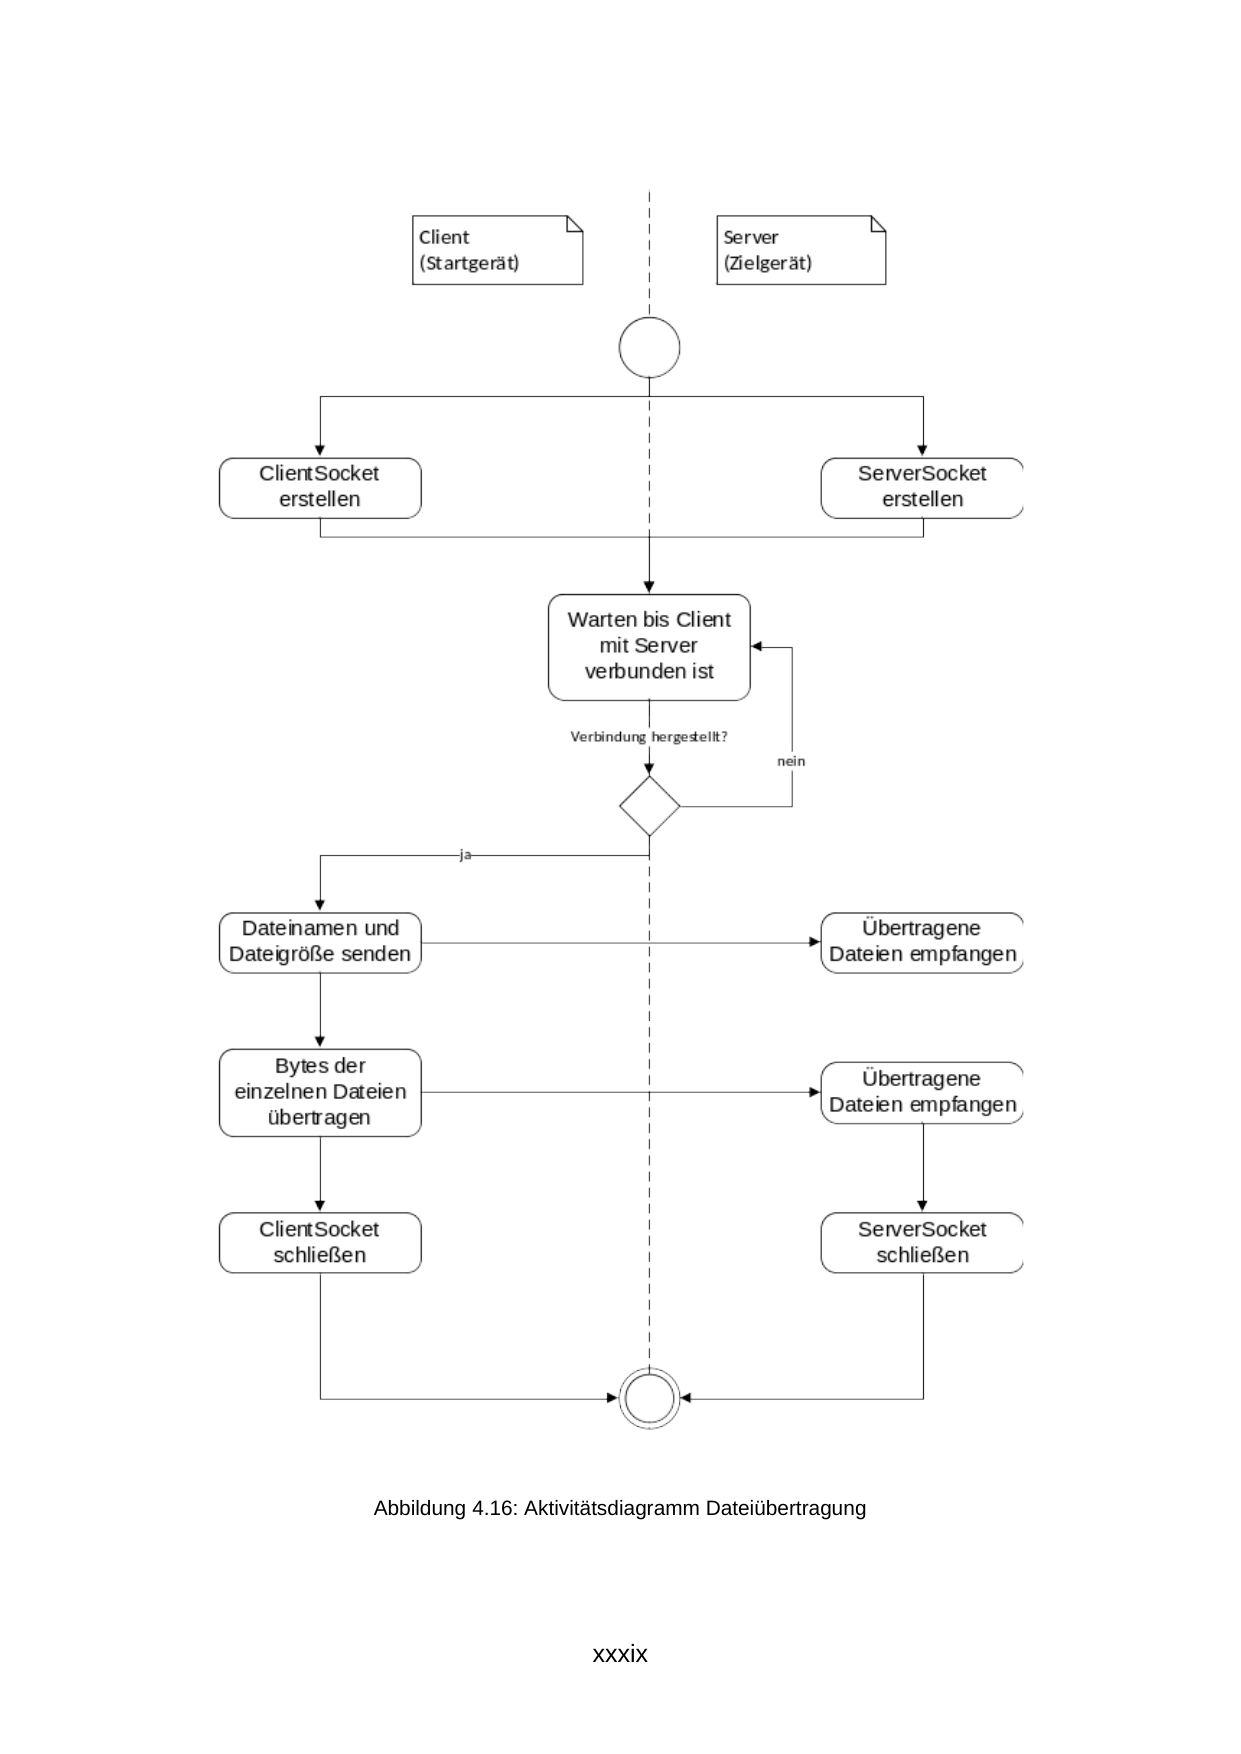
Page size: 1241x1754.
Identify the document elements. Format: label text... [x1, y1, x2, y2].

text Abbildung 4.4: Aktivitätsdiagramm Dateiübertragung [189, 1496, 1051, 1520]
